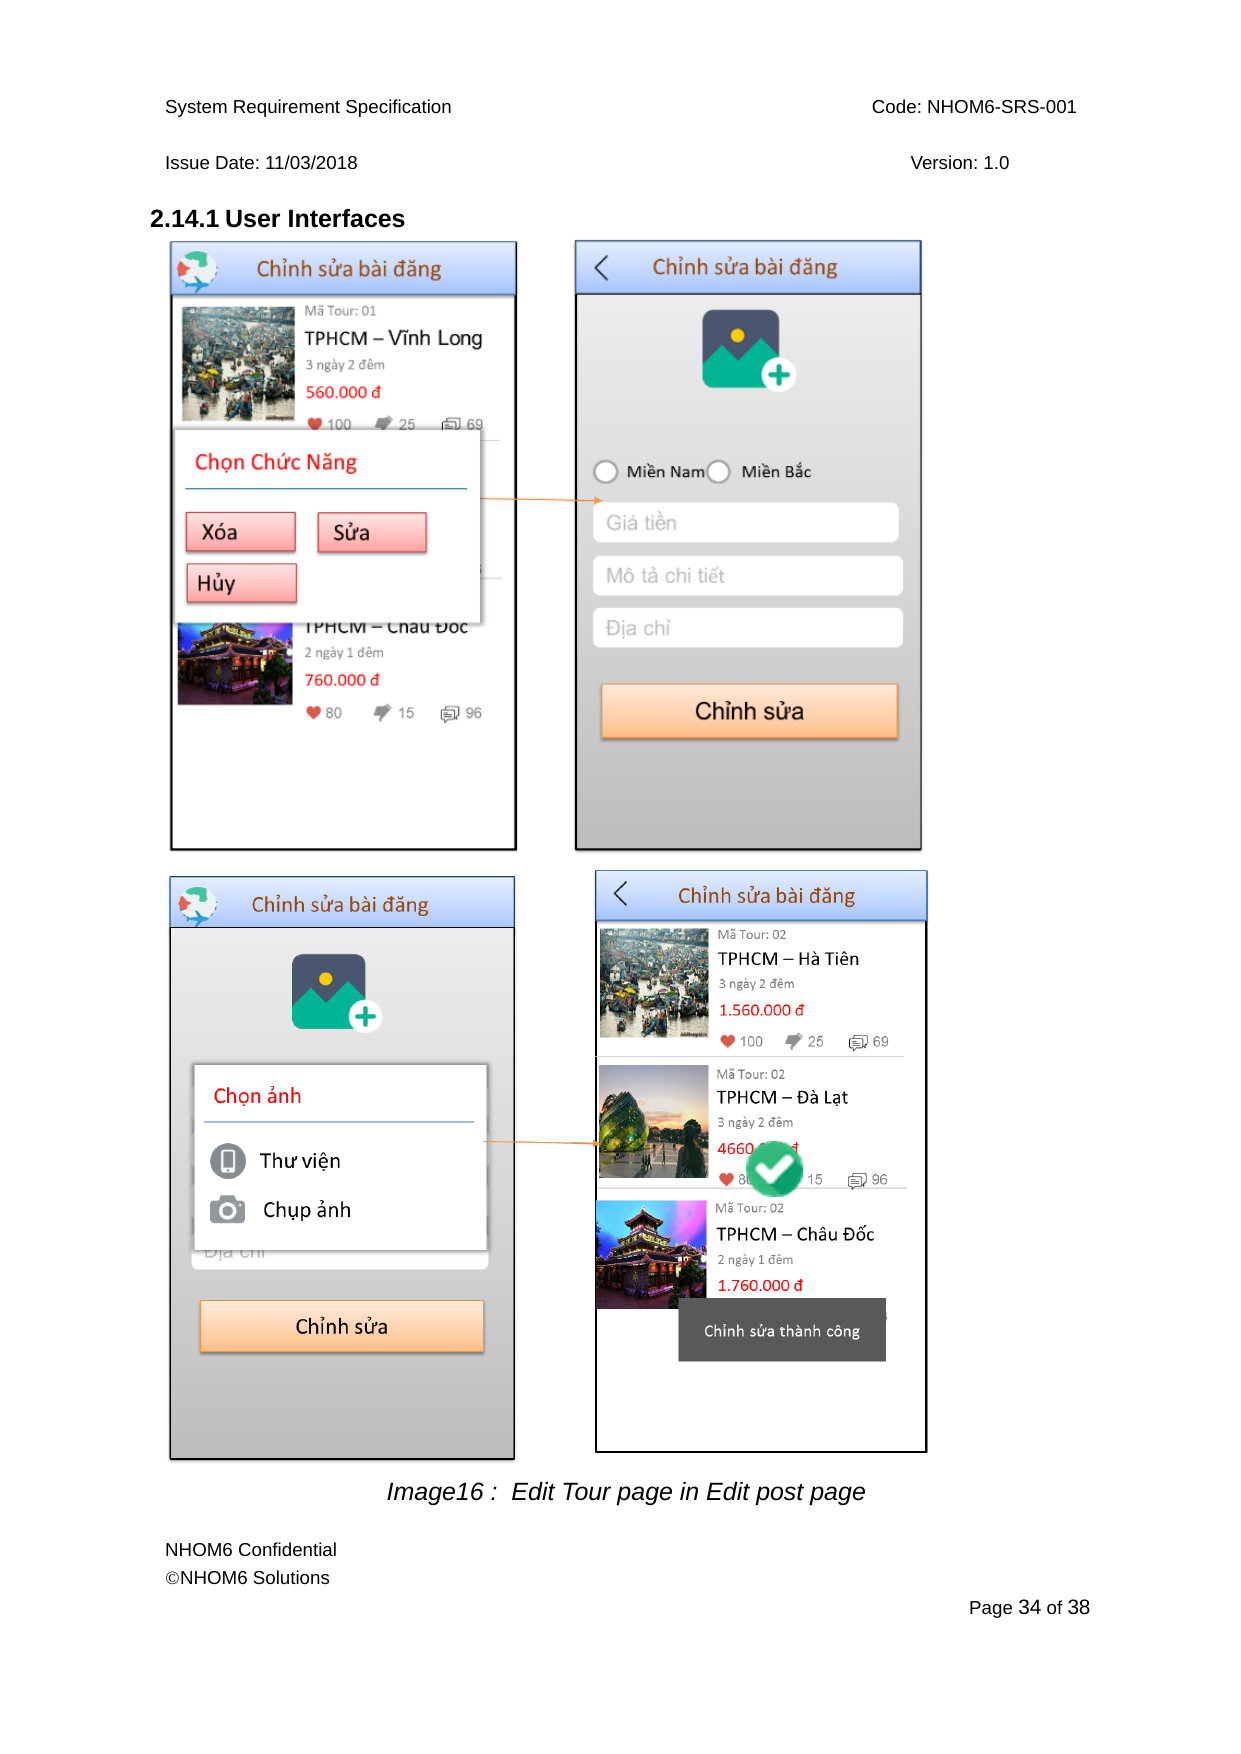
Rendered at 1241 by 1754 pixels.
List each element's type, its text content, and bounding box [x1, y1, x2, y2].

picture [165, 867, 930, 1465]
text Image16 : Edit Tour page in Edit post page [165, 1477, 1090, 1506]
subtitle User Interfaces [150, 204, 1090, 232]
picture [165, 238, 926, 856]
